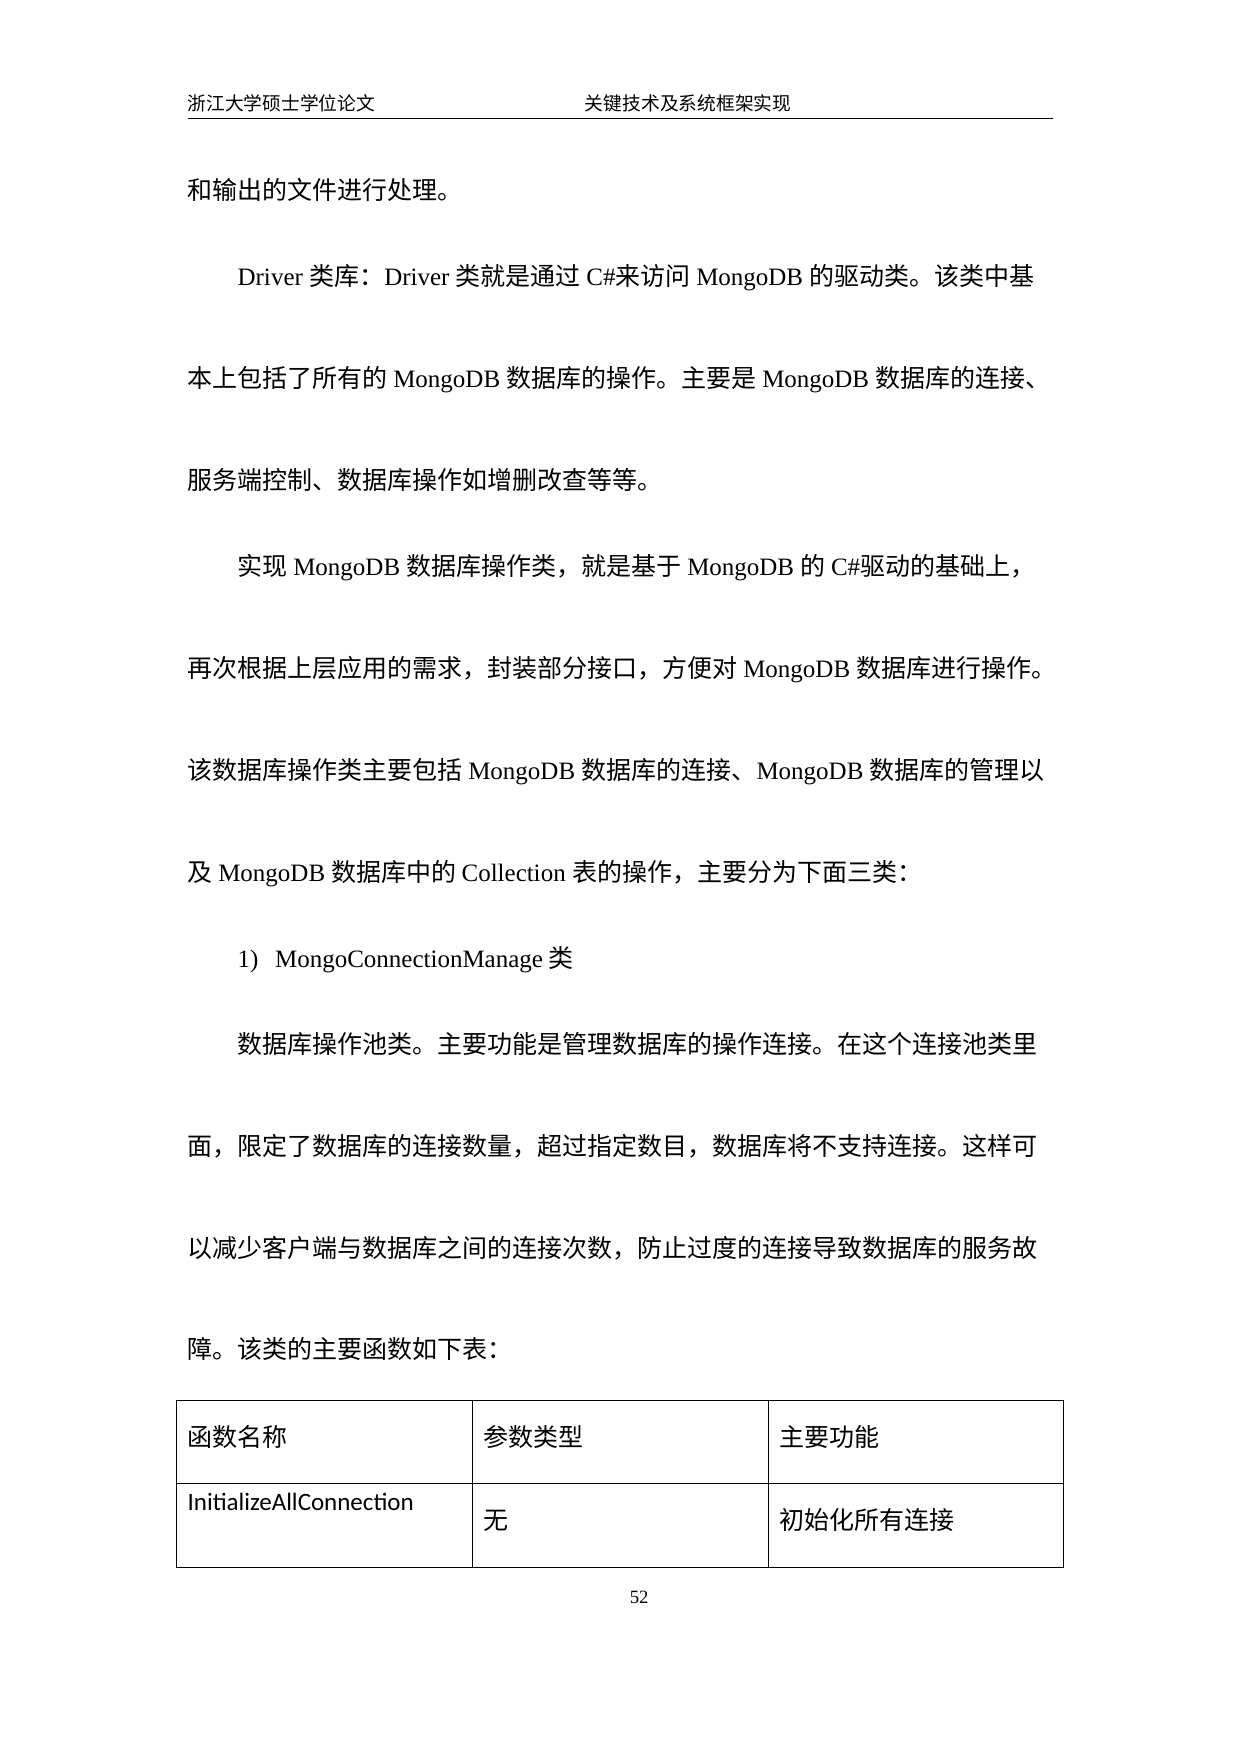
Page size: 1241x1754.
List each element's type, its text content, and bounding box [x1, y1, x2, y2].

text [187, 155, 1053, 223]
table_header 主要功能 [769, 1401, 1063, 1483]
text 数据库操作池类。主要功能是管理数据库的操作连接。在这个连接池类里面，限定了数据库的连接数量，超过指定数目，数据库将不支持连接。这样可以减少客户端与数据库之间的连接次数，防止过度的连接导致数据库的服务故障。该类的主要函数如下表： [187, 1008, 1053, 1382]
table_cell 初始化所有连接 [769, 1484, 1063, 1567]
text 1) MongoConnectionManage类 [187, 922, 1053, 990]
text 实现 MongoDB 数据库操作类，就是基于 MongoDB 的 C#驱动的基础上，再次根据上层应用的需求，封装部分接口，方便对 MongoDB 数据库进行操作。该数据库操作类主要包括 MongoDB 数据库的连接、MongoDB 数据库的管理以及 MongoDB 数据库中的Collection 表的操作，主要分为下面三类： [187, 531, 1053, 904]
table_header 参数类型 [473, 1401, 768, 1483]
table_cell InitializeAllConnection [177, 1484, 472, 1567]
table_cell 无 [473, 1484, 768, 1567]
text Driver 类库：Driver 类就是通过 C#来访问 MongoDB 的驱动类。该类中基本上包括了所有的 MongoDB 数据库的操作。主要是 MongoDB 数据库的连接、服务端控制、数据库操作如增删改查等等。 [187, 241, 1053, 513]
table_header 函数名称 [177, 1401, 472, 1483]
